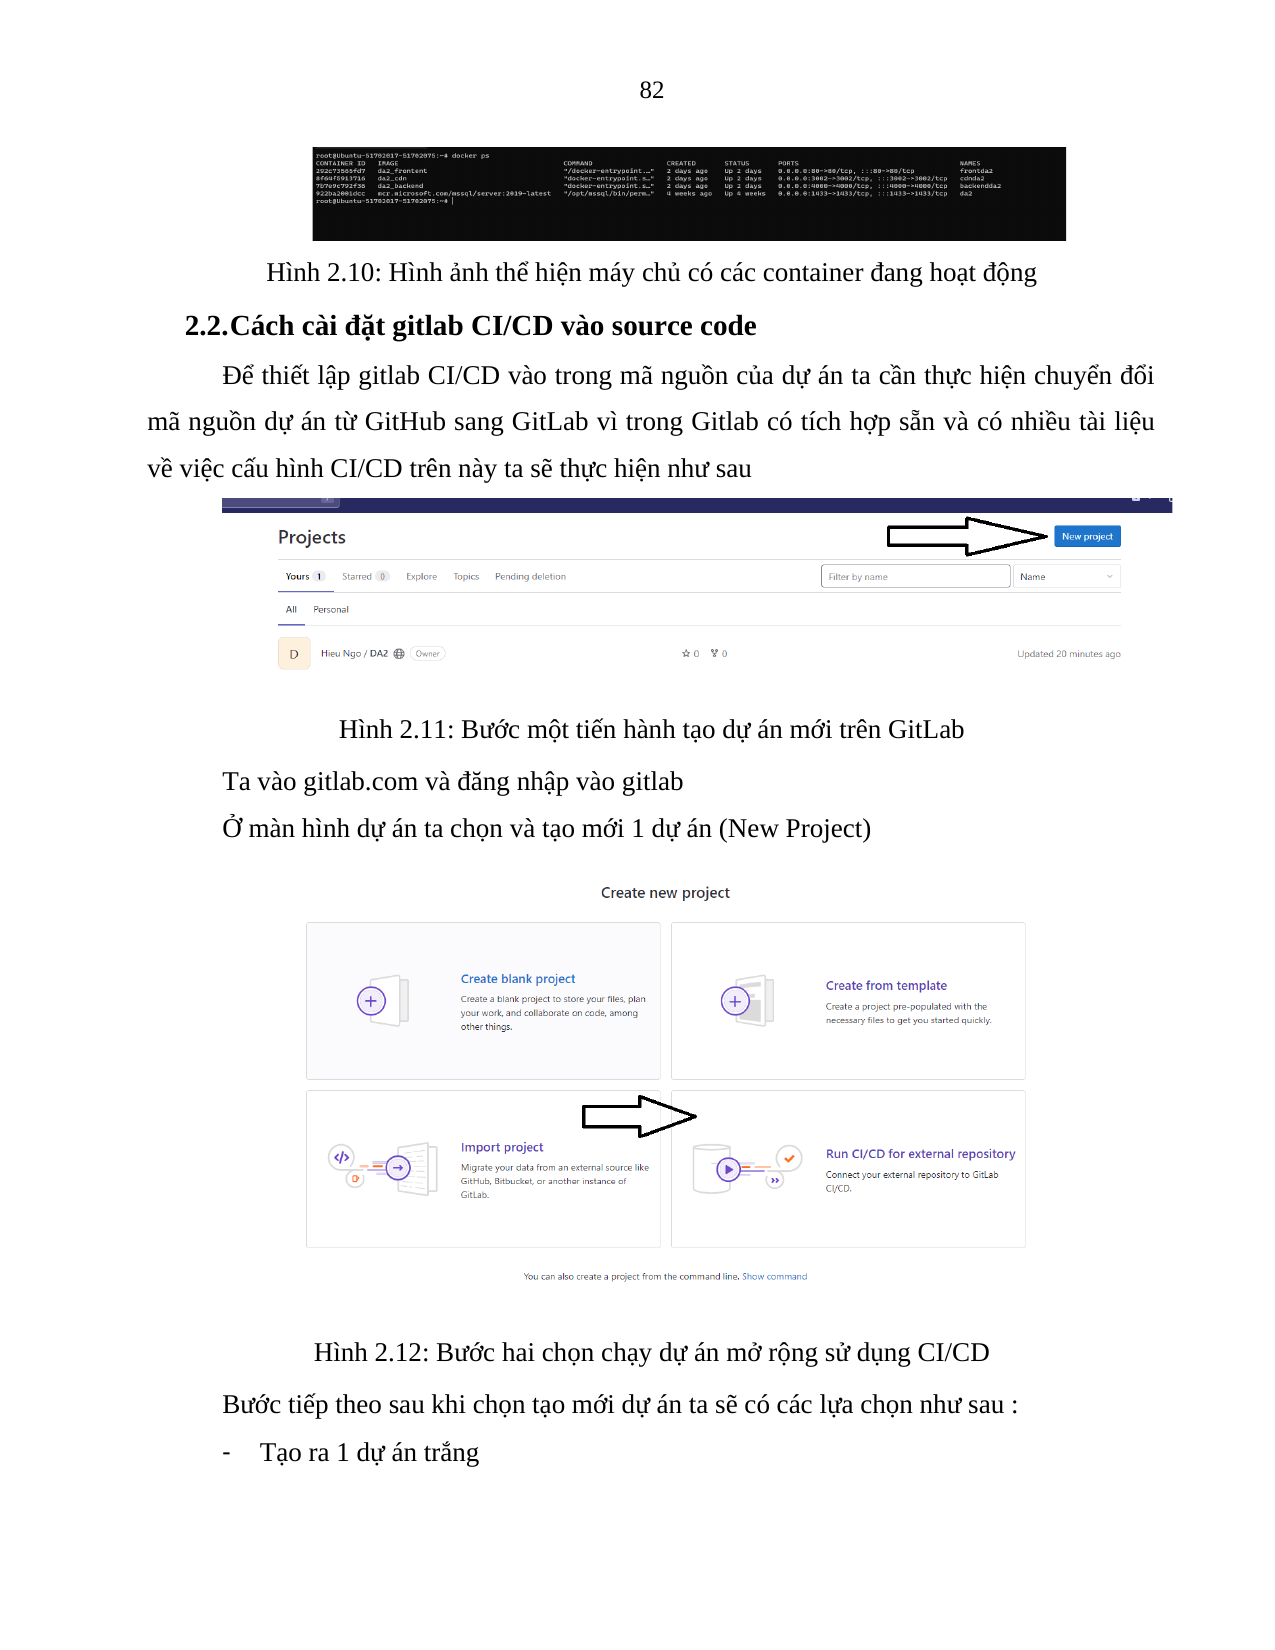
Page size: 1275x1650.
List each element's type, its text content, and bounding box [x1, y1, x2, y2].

picture [222, 858, 1173, 1322]
list Cách cài đặt gitlab CI/CD vào source code [184, 308, 1156, 342]
text Ta vào gitlab.com và đăng nhập vào gitlab [147, 765, 1156, 796]
list Tạo ra 1 dự án trắng [222, 1435, 1156, 1468]
text Hình 2.10: Hình ảnh thể hiện máy chủ có các container đang hoạt động [147, 257, 1156, 288]
text Hình 2.12: Bước hai chọn chạy dự án mở rộng sử dụng CI/CD [147, 1336, 1156, 1367]
text Để thiết lập gitlab CI/CD vào trong mã nguồn của dự án ta cần thực hiện chuyển đổi mã nguồn dự án từ GitHub sang GitLab vì trong Gitlab có tích hợp sẵn và có nhiều tài liệu về việc cấu hình CI/CD trên này ta sẽ thực hiện như sau [147, 359, 1156, 483]
picture [312, 147, 1067, 241]
picture [222, 498, 1173, 698]
text Hình 2.11: Bước một tiến hành tạo dự án mới trên GitLab [147, 713, 1156, 744]
text Bước tiếp theo sau khi chọn tạo mới dự án ta sẽ có các lựa chọn như sau : [147, 1388, 1156, 1419]
text Ở màn hình dự án ta chọn và tạo mới 1 dự án (New Project) [147, 812, 1156, 843]
